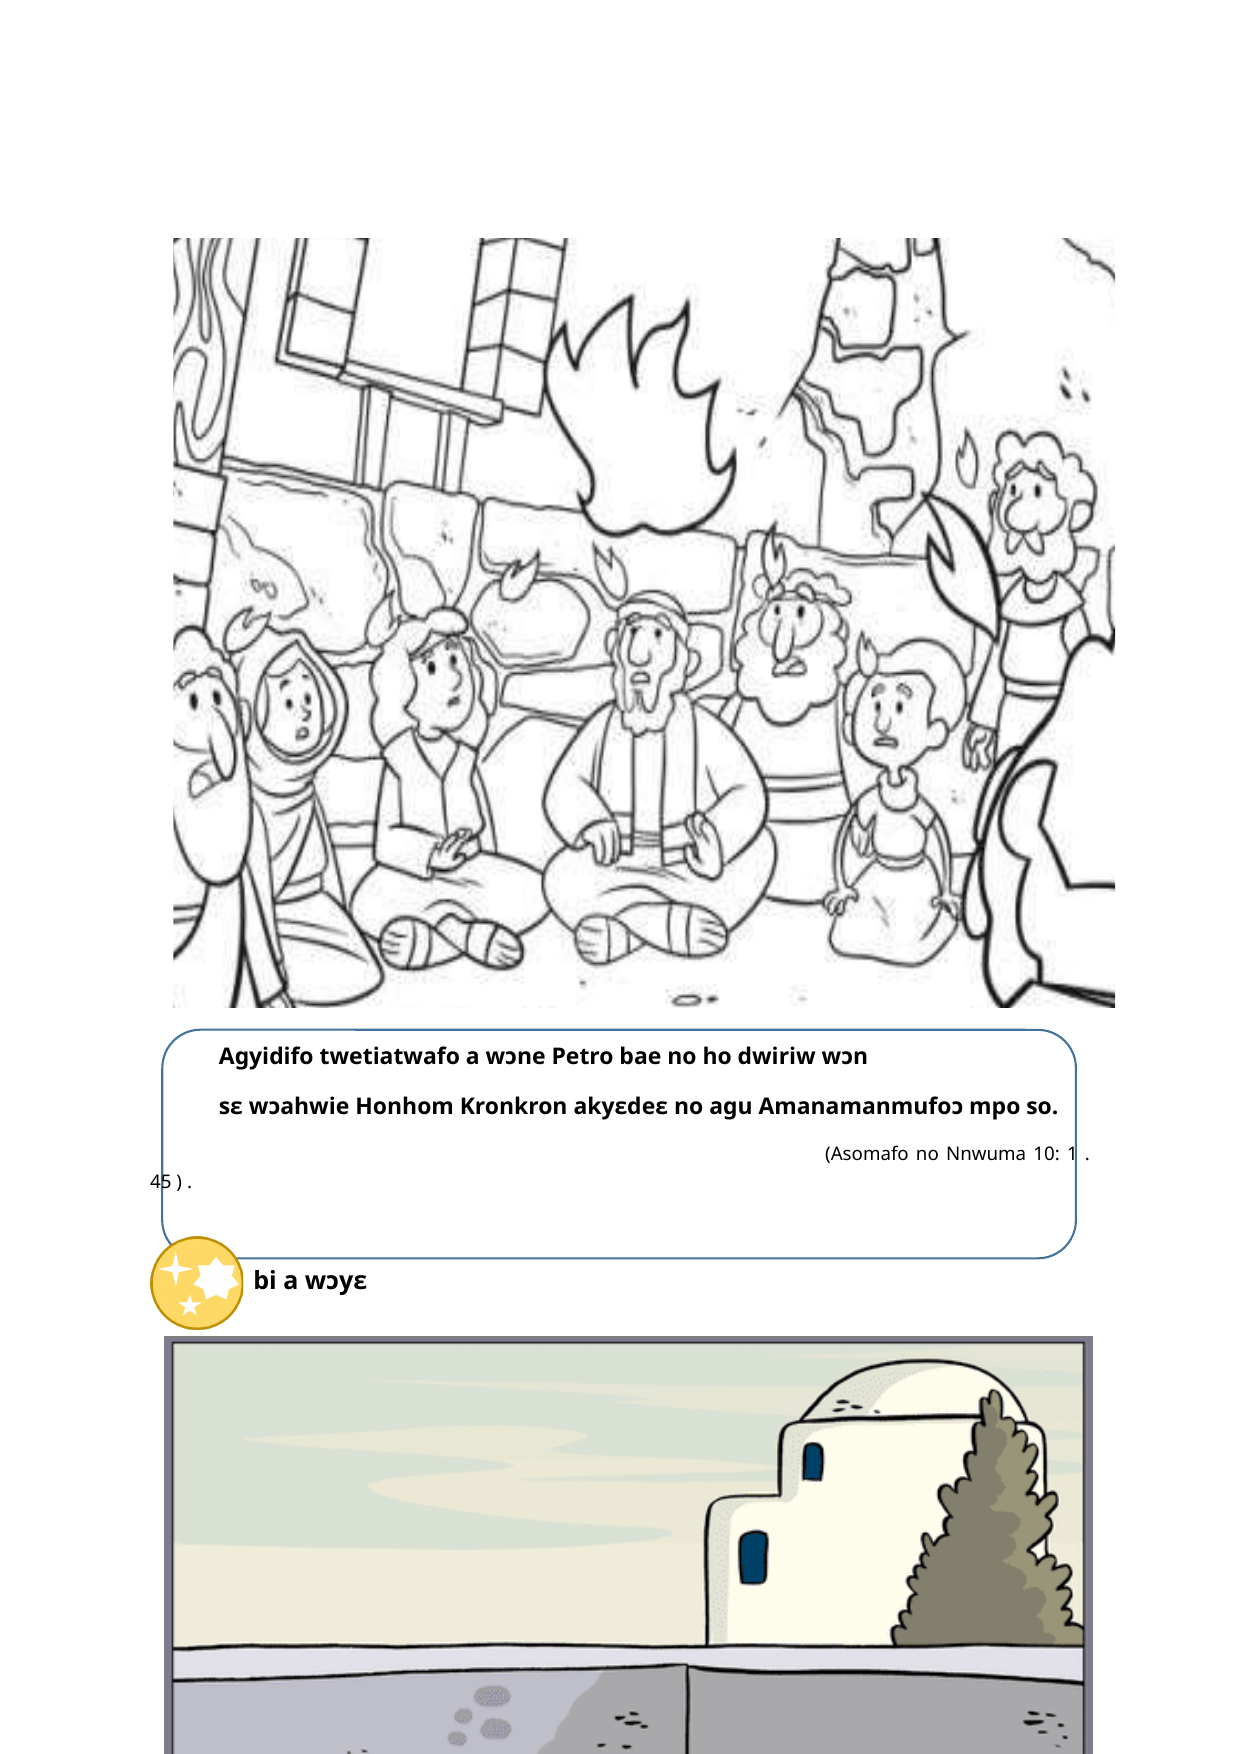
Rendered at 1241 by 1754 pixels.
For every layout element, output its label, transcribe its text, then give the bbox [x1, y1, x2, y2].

picture [150, 1236, 244, 1330]
text Agyidifo twetiatwafo a wɔne Petro bae no ho dwiriw wɔn [150, 1040, 1090, 1071]
picture [173, 238, 1116, 1008]
picture [166, 1338, 1091, 1754]
text (Asomafo no Nnwuma 10: 1 . 45 ) . [150, 1141, 1090, 1193]
text bi a wɔyɛ [244, 1263, 1090, 1297]
text sɛ wɔahwie Honhom Kronkron akyɛdeɛ no agu Amanamanmufoɔ mpo so. [150, 1090, 1090, 1121]
